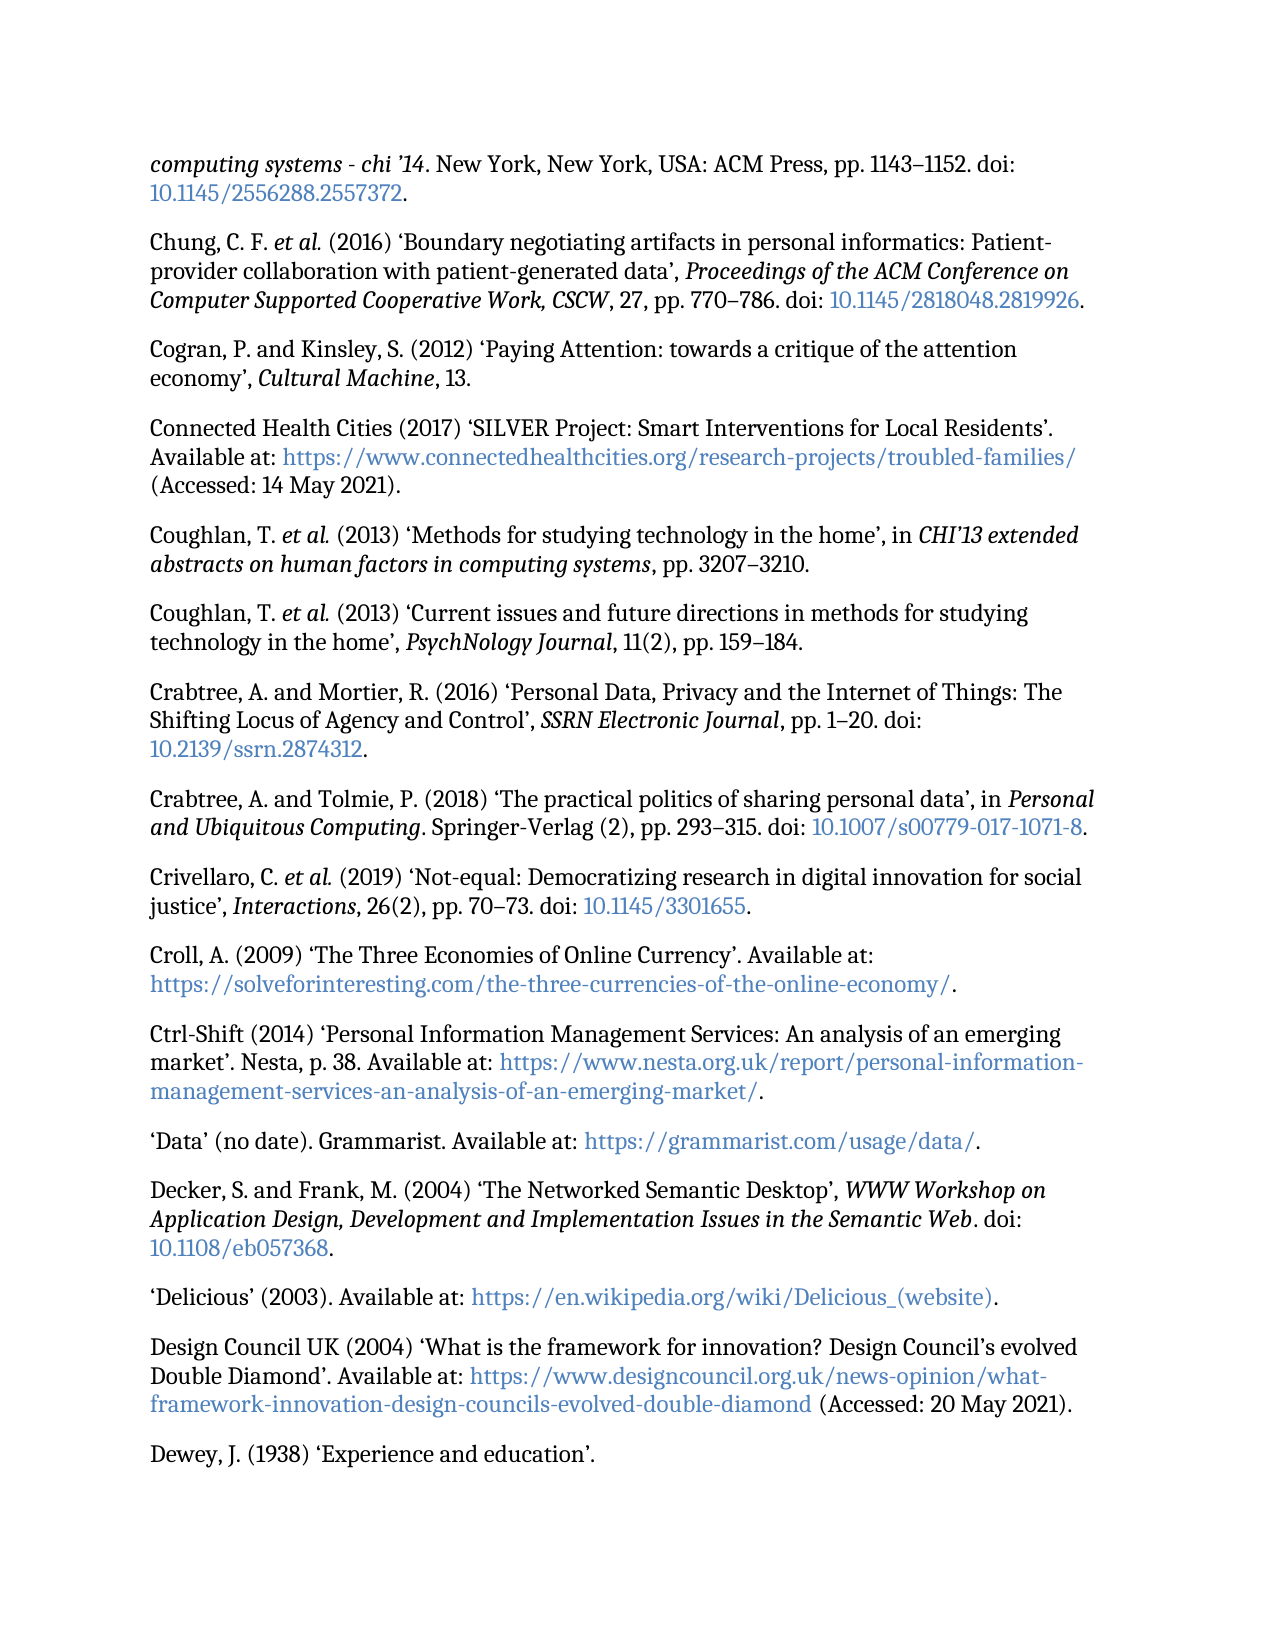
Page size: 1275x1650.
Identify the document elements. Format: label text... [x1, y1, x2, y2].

text Connected Health Cities (2017) ‘SILVER Project: Smart Interventions for Local Residents’. Available at: https://www.connectedhealthcities.org/research-projects/troubled-families/ (Accessed: 14 May 2021). [150, 414, 1125, 500]
text ‘Delicious’ (2003). Available at: https://en.wikipedia.org/wiki/Delicious_(website). [150, 1283, 1125, 1312]
text Chung, C. F. et al. (2016) ‘Boundary negotiating artifacts in personal informatics: Patient-provider collaboration with patient-generated data’, Proceedings of the ACM Conference on Computer Supported Cooperative Work, CSCW, 27, pp. 770–786. doi: 10.1145/2818048.2819926. [150, 228, 1125, 314]
text Design Council UK (2004) ‘What is the framework for innovation? Design Council’s evolved Double Diamond’. Available at: https://www.designcouncil.org.uk/news-opinion/what-framework-innovation-design-councils-evolved-double-diamond (Accessed: 20 May 2021). [150, 1333, 1125, 1419]
text Crabtree, A. and Tolmie, P. (2018) ‘The practical politics of sharing personal data’, in Personal and Ubiquitous Computing. Springer-Verlag (2), pp. 293–315. doi: 10.1007/s00779-017-1071-8. [150, 784, 1125, 842]
text Crivellaro, C. et al. (2019) ‘Not-equal: Democratizing research in digital innovation for social justice’, Interactions, 26(2), pp. 70–73. doi: 10.1145/3301655. [150, 863, 1125, 920]
text Cogran, P. and Kinsley, S. (2012) ‘Paying Attention: towards a critique of the attention economy’, Cultural Machine, 13. [150, 335, 1125, 393]
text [150, 150, 1125, 207]
text Decker, S. and Frank, M. (2004) ‘The Networked Semantic Desktop’, WWW Workshop on Application Design, Development and Implementation Issues in the Semantic Web. doi: 10.1108/eb057368. [150, 1176, 1125, 1262]
text Croll, A. (2009) ‘The Three Economies of Online Currency’. Available at: https://solveforinteresting.com/the-three-currencies-of-the-online-economy/. [150, 941, 1125, 999]
text Crabtree, A. and Mortier, R. (2016) ‘Personal Data, Privacy and the Internet of Things: The Shifting Locus of Agency and Control’, SSRN Electronic Journal, pp. 1–20. doi: 10.2139/ssrn.2874312. [150, 677, 1125, 764]
text Dewey, J. (1938) ‘Experience and education’. [150, 1440, 1125, 1469]
text Ctrl-Shift (2014) ‘Personal Information Management Services: An analysis of an emerging market’. Nesta, p. 38. Available at: https://www.nesta.org.uk/report/personal-information-management-services-an-analysis-of-an-emerging-market/. [150, 1019, 1125, 1106]
text ‘Data’ (no date). Grammarist. Available at: https://grammarist.com/usage/data/. [150, 1127, 1125, 1155]
text Coughlan, T. et al. (2013) ‘Current issues and future directions in methods for studying technology in the home’, PsychNology Journal, 11(2), pp. 159–184. [150, 599, 1125, 657]
text Coughlan, T. et al. (2013) ‘Methods for studying technology in the home’, in CHI’13 extended abstracts on human factors in computing systems, pp. 3207–3210. [150, 521, 1125, 578]
